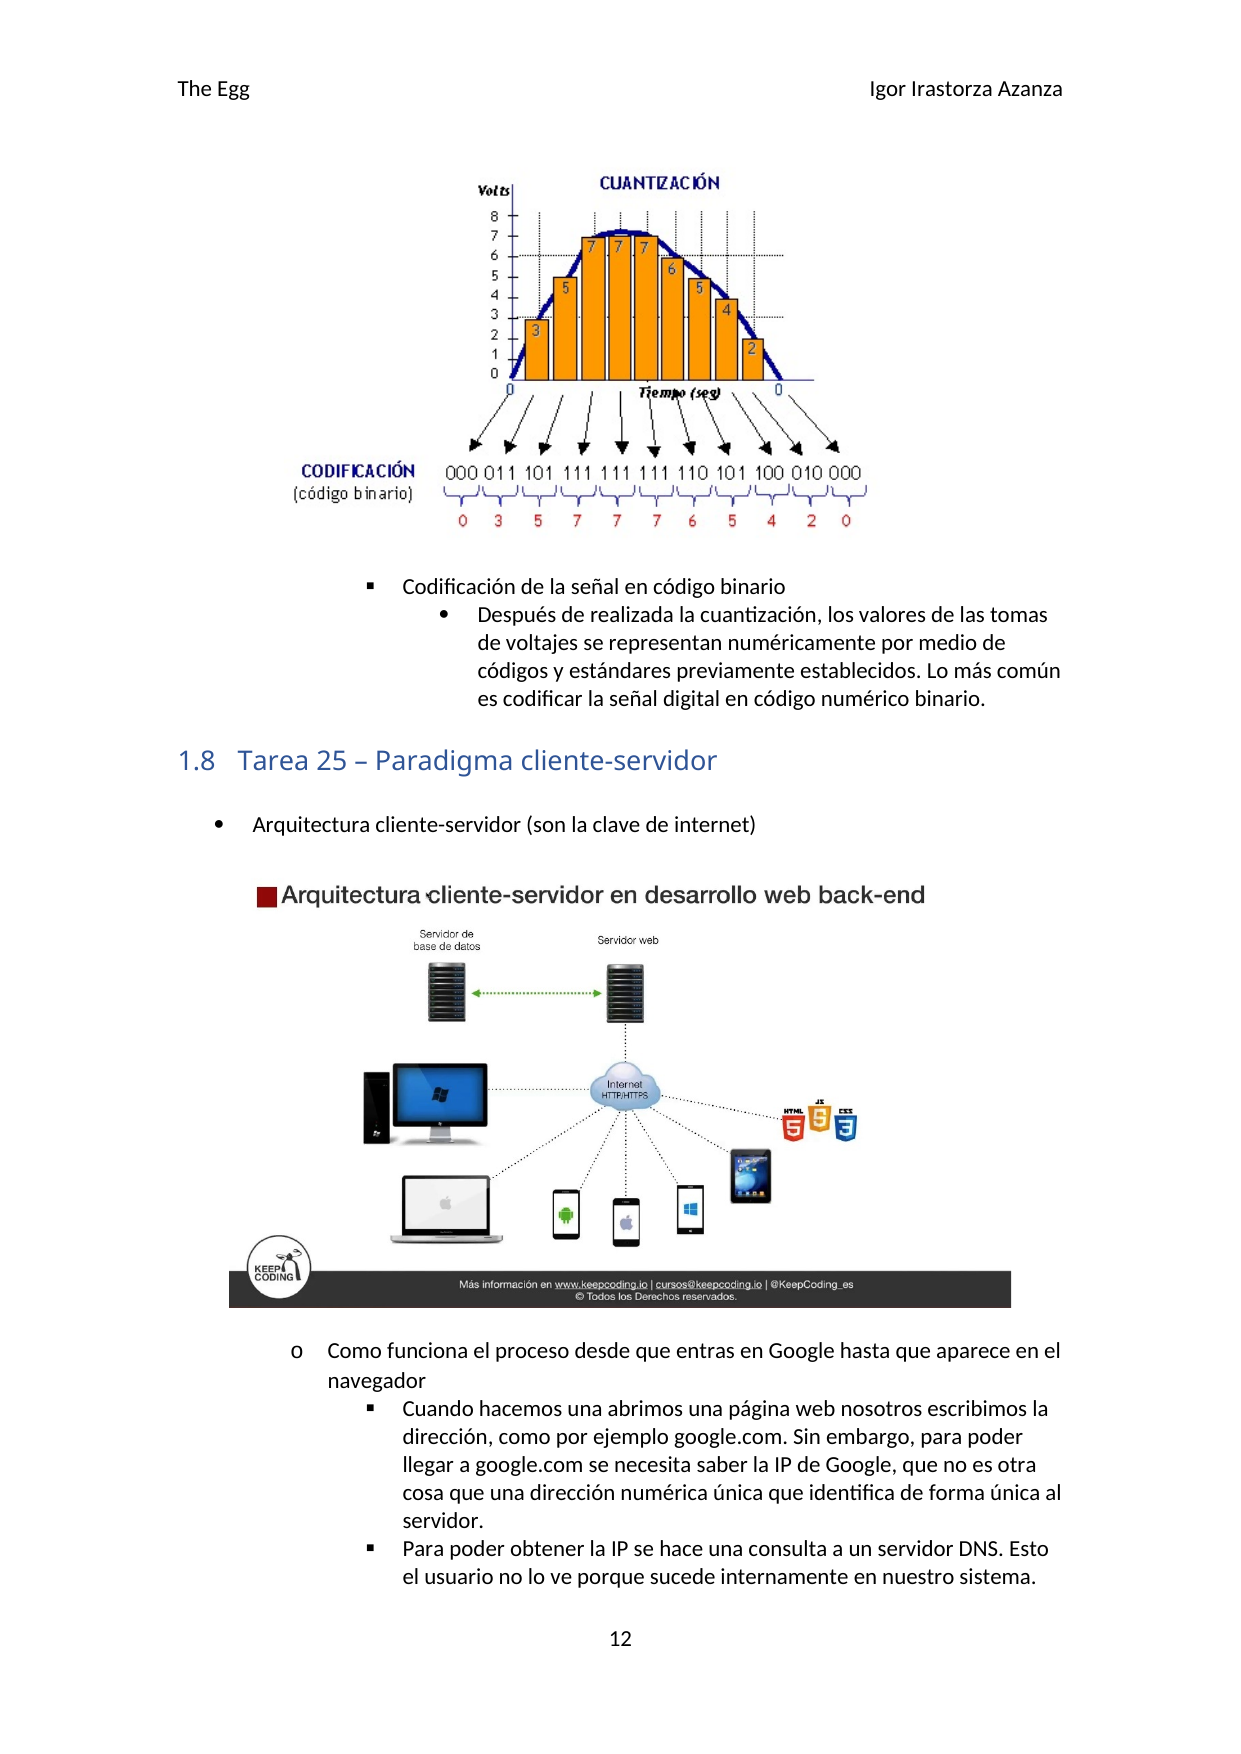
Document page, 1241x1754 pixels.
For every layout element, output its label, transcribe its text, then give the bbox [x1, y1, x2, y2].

list Arquitectura cliente-servidor (son la clave de internet) [215, 810, 1063, 838]
picture [229, 867, 1012, 1308]
list Como funciona el proceso desde que entras en Google hasta que aparece en el navegador [290, 1337, 1063, 1394]
list Codificación de la señal en código binario [365, 572, 1063, 600]
list Cuando hacemos una abrimos una página web nosotros escribimos la dirección, como por ejemplo google.com. Sin embargo, para poder llegar a google.com se necesita saber la IP de Google, que no es otra cosa que una dirección numérica única que identifica de forma única al servidor. [365, 1394, 1063, 1534]
picture [283, 147, 957, 543]
list Para poder obtener la IP se hace una consulta a un servidor DNS. Esto el usuario no lo ve porque sucede internamente en nuestro sistema. [365, 1534, 1063, 1590]
list Después de realizada la cuantización, los valores de las tomas de voltajes se representan numéricamente por medio de códigos y estándares previamente establecidos. Lo más común es codificar la señal digital en código numérico binario. [440, 600, 1063, 712]
subtitle Tarea 25 – Paradigma cliente-servidor [177, 741, 1063, 778]
